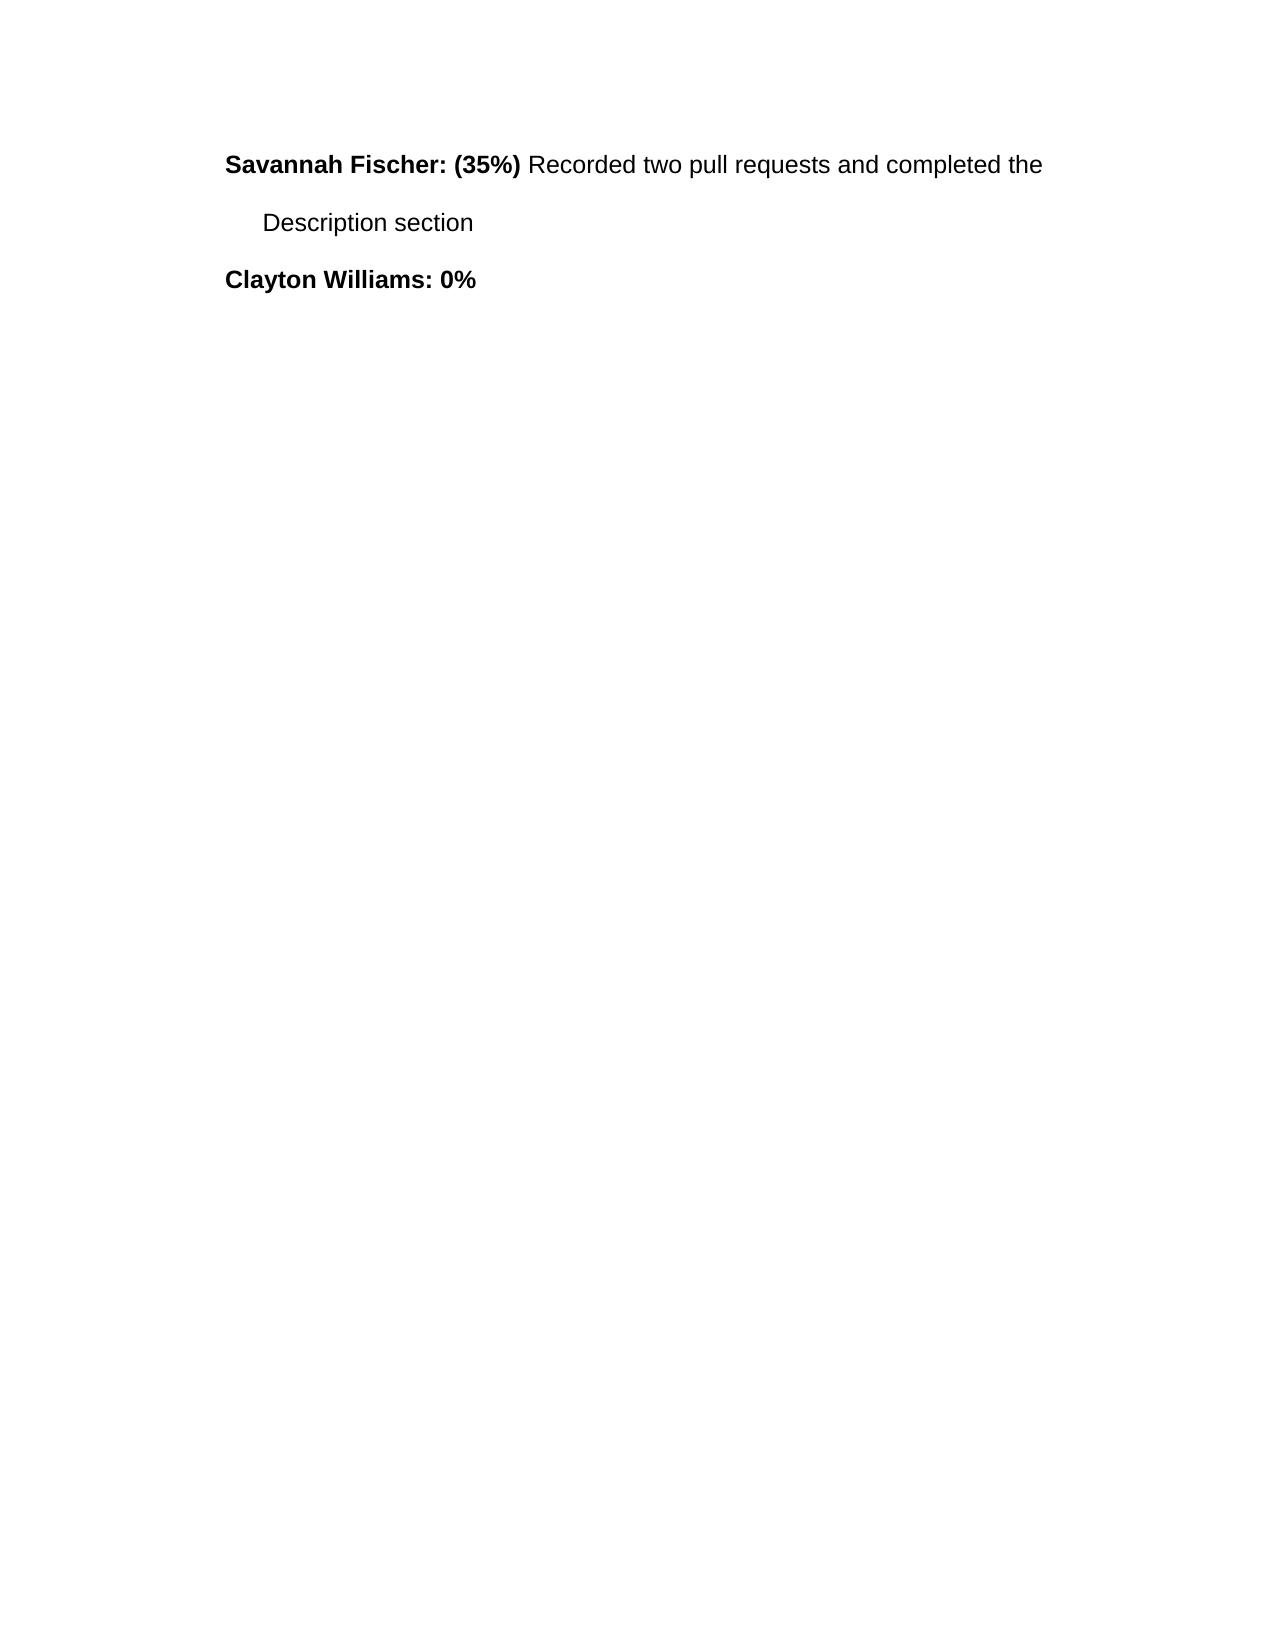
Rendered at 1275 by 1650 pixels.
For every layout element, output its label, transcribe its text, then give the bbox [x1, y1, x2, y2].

text Clayton Williams: 0% [225, 265, 1125, 294]
text Savannah Fischer: (35%) Recorded two pull requests and completed the Description section [225, 150, 1125, 236]
